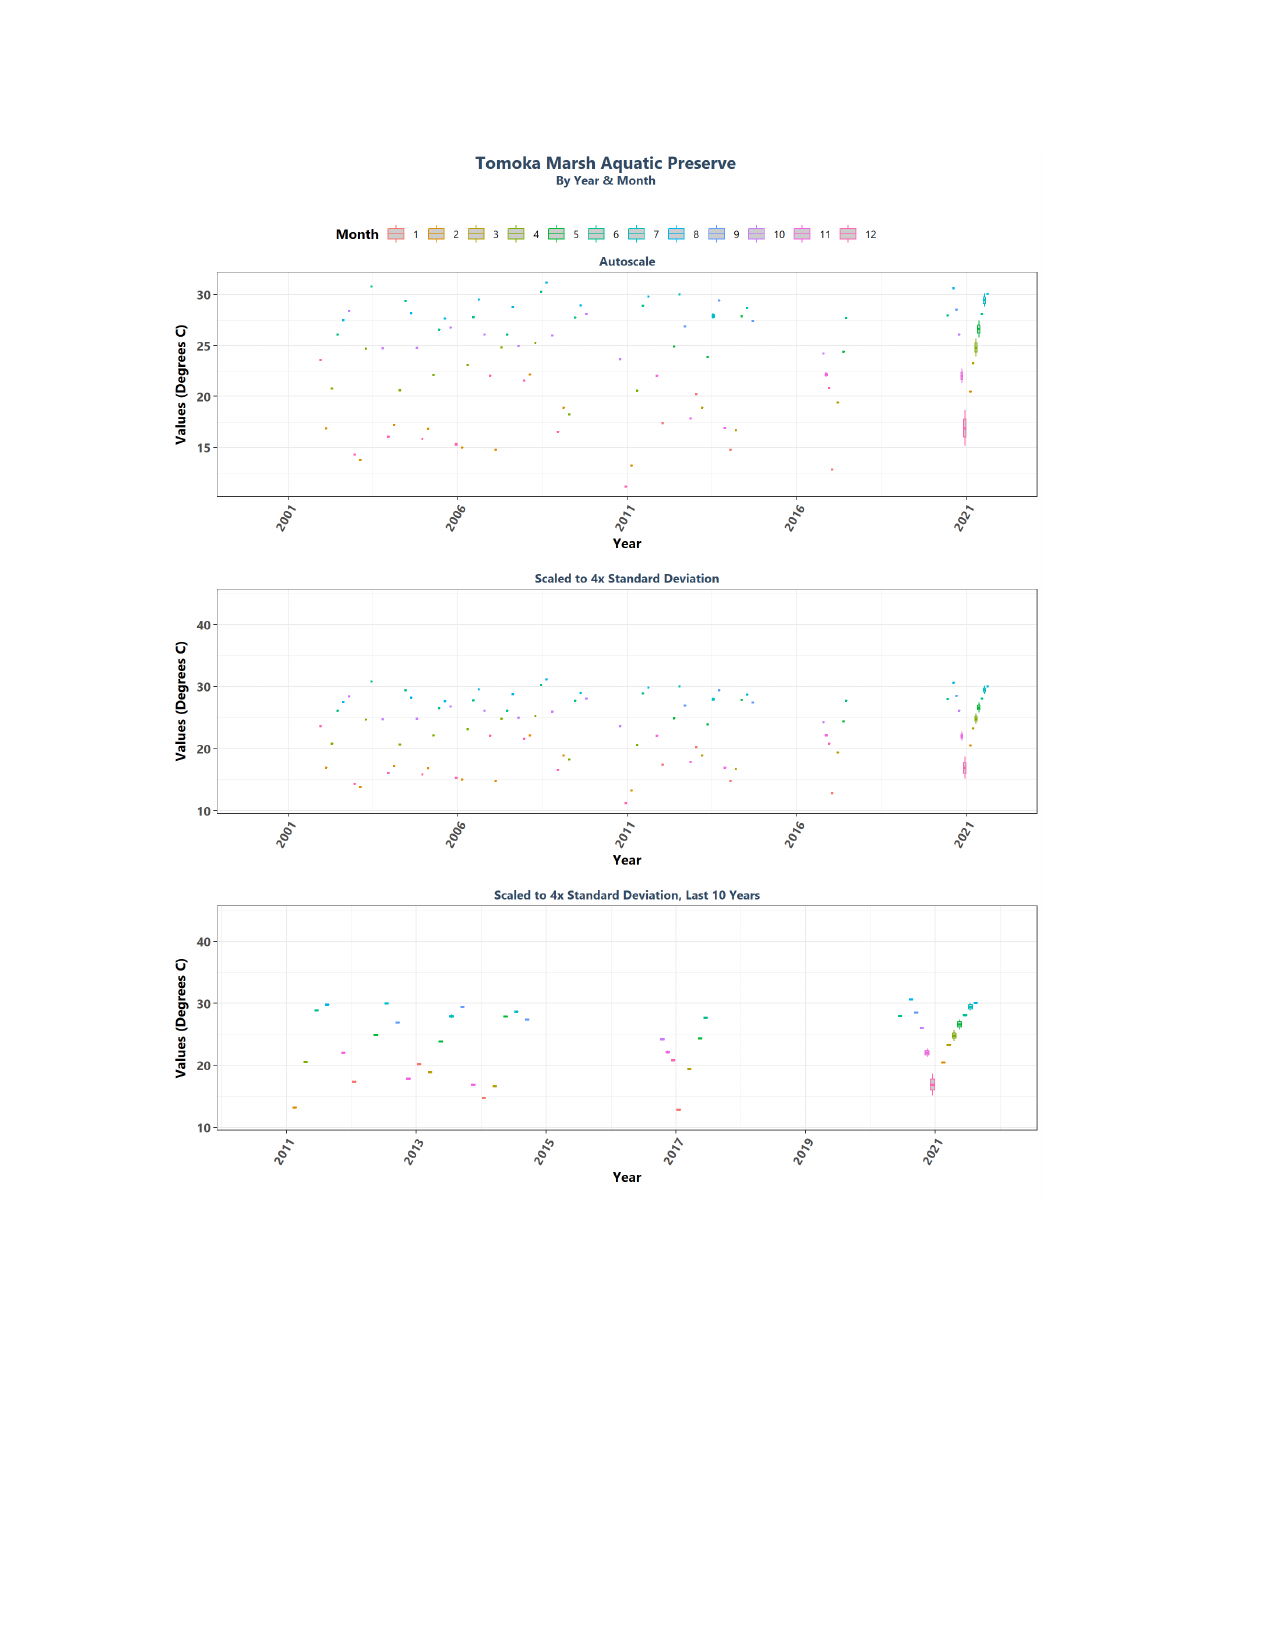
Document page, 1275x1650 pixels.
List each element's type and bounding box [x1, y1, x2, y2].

picture [168, 150, 1044, 1200]
